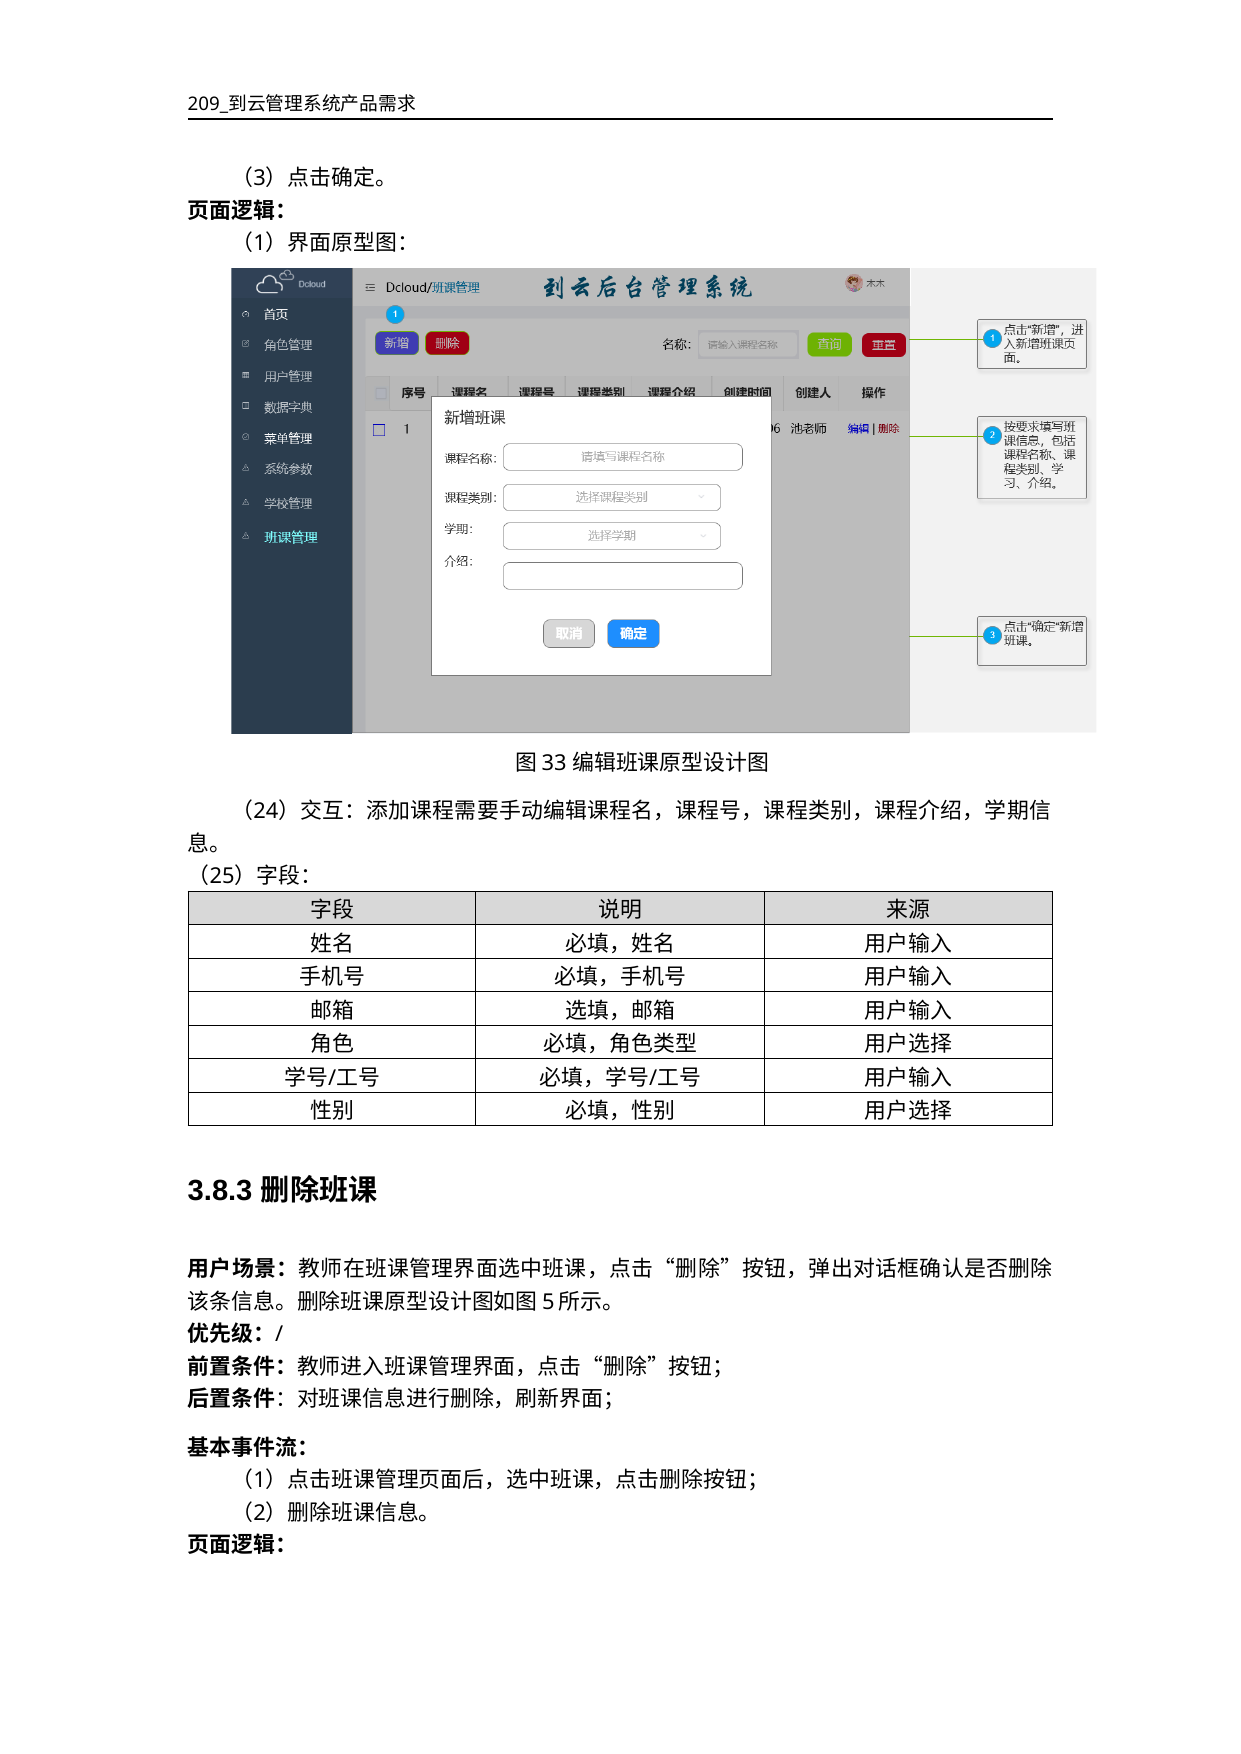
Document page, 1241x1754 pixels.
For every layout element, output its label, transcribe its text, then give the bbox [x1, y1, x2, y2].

table_cell 必填，姓名 [476, 925, 764, 958]
table_header 来源 [765, 892, 1052, 924]
subtitle 3.8.3 删除班课 [187, 1156, 1053, 1221]
text 基本事件流： [187, 1429, 1053, 1462]
table_cell 用户输入 [765, 925, 1052, 958]
text 图33 编辑班课原型设计图 [187, 745, 1053, 777]
table_cell 用户输入 [765, 1059, 1052, 1092]
picture [231, 268, 1097, 734]
table_cell 必填，学号/工号 [476, 1059, 764, 1092]
text （1）点击班课管理页面后，选中班课，点击删除按钮； [187, 1462, 1053, 1494]
text 后置条件：对班课信息进行删除，刷新界面； [187, 1381, 1053, 1413]
list 交互：添加课程需要手动编辑课程名，课程号，课程类别，课程介绍，学期信息。 [187, 793, 1053, 858]
table_cell 姓名 [189, 925, 475, 958]
table_header 说明 [476, 892, 764, 924]
text 用户场景：教师在班课管理界面选中班课，点击“删除”按钮，弹出对话框确认是否删除该条信息。删除班课原型设计图如图5所示。 [187, 1251, 1053, 1316]
table_cell 必填，手机号 [476, 959, 764, 991]
table_cell 性别 [189, 1093, 475, 1125]
table_cell 角色 [189, 1026, 475, 1058]
table_cell 选填，邮箱 [476, 992, 764, 1025]
text 页面逻辑： [187, 1527, 1053, 1559]
text 优先级：/ [187, 1316, 1053, 1348]
text （3）点击确定。 [187, 160, 1053, 192]
text 前置条件：教师进入班课管理界面，点击“删除”按钮； [187, 1348, 1053, 1381]
table_cell 必填，性别 [476, 1093, 764, 1125]
text （1）界面原型图： [187, 225, 1053, 257]
table_cell 必填，角色类型 [476, 1026, 764, 1058]
table_cell 学号/工号 [189, 1059, 475, 1092]
table_cell 用户输入 [765, 992, 1052, 1025]
table_cell 手机号 [189, 959, 475, 991]
text 页面逻辑： [187, 192, 1053, 225]
list 字段： [187, 858, 1053, 891]
table_cell 邮箱 [189, 992, 475, 1025]
table_cell 用户选择 [765, 1093, 1052, 1125]
table_cell 用户输入 [765, 959, 1052, 991]
table_cell 用户选择 [765, 1026, 1052, 1058]
text （2）删除班课信息。 [187, 1494, 1053, 1527]
table_header 字段 [189, 892, 475, 924]
